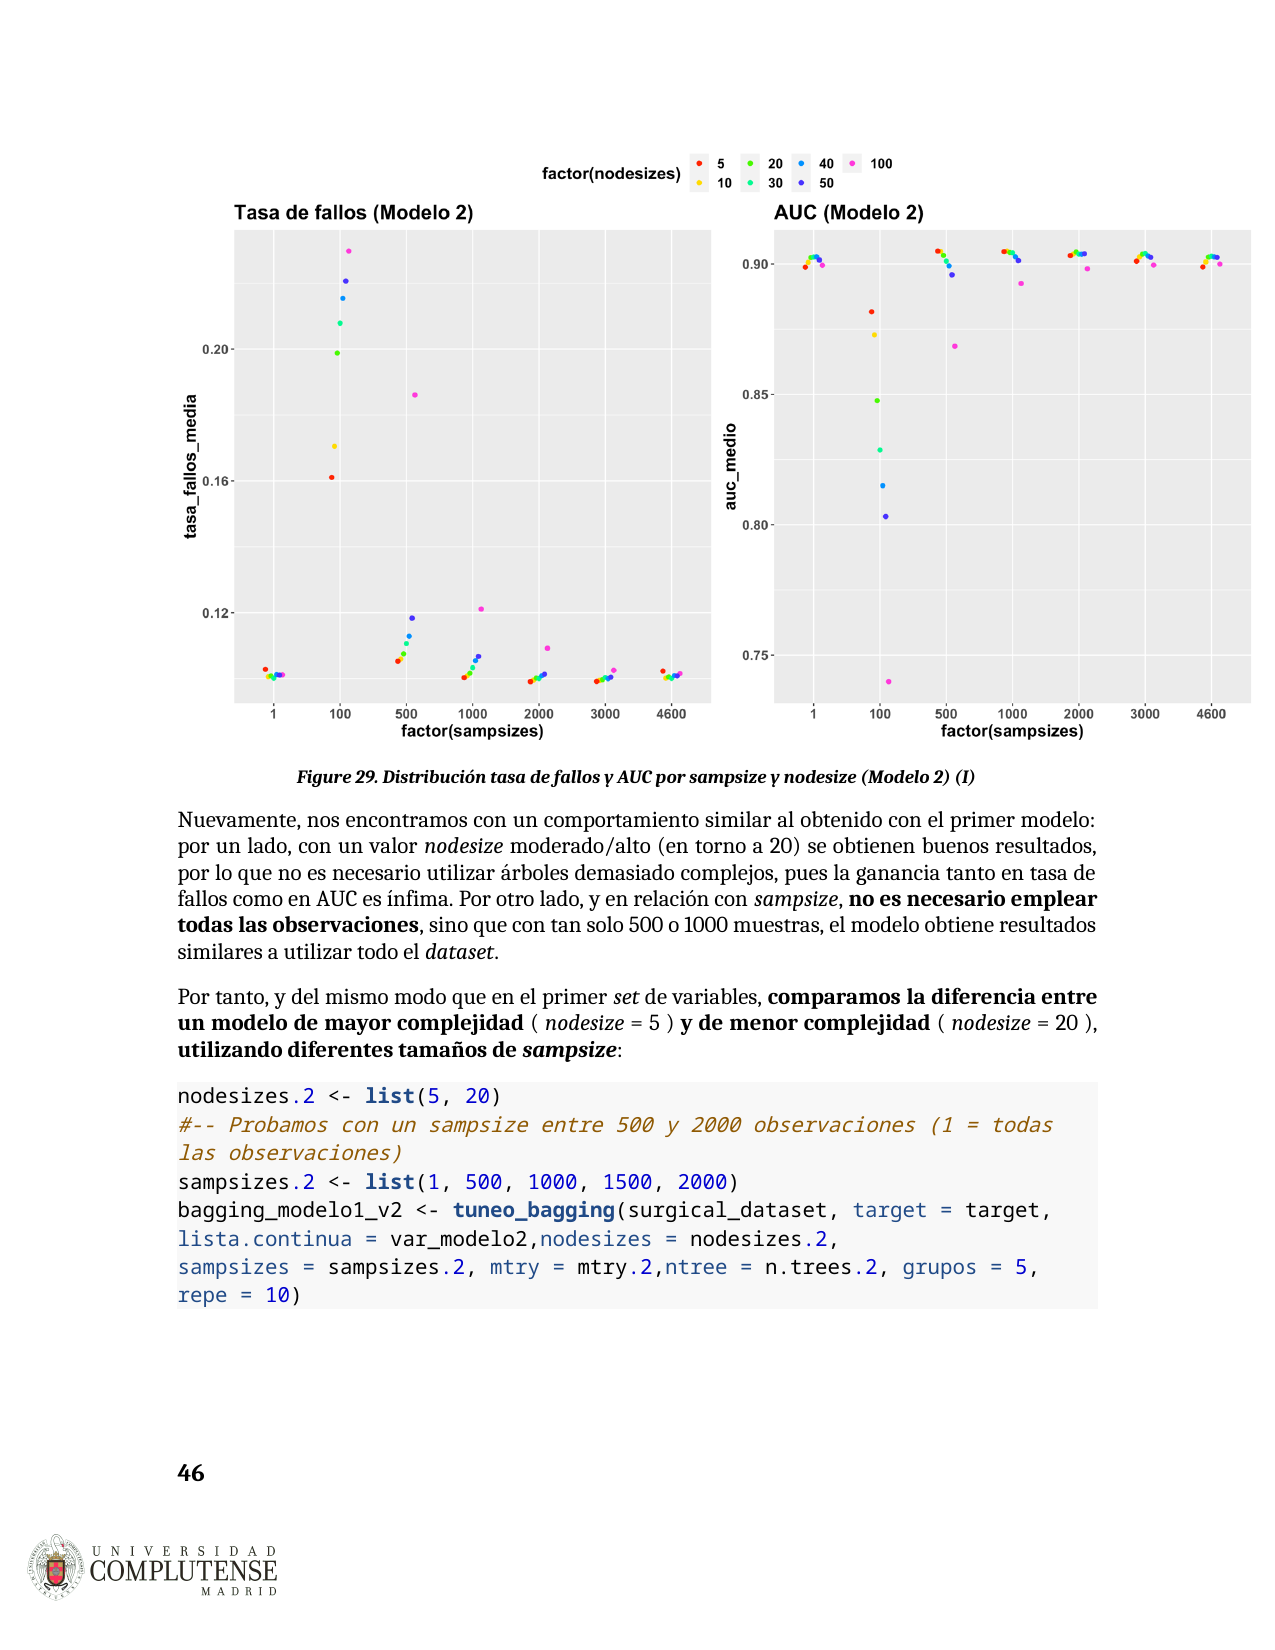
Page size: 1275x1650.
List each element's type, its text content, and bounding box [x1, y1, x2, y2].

text nodesizes.2 <- list(5, 20) #-- Probamos con un sampsize entre 500 y 2000 observaciones (1 = todas las observaciones) sampsizes.2 <- list(1, 500, 1000, 1500, 2000) bagging_modelo1_v2 <- tuneo_bagging(surgical_dataset, target = target, lista.continua = var_modelo2,nodesizes = nodesizes.2, sampsizes = sampsizes.2, mtry = mtry.2,ntree = n.trees.2, grupos = 5, repe = 10) [177, 1082, 1098, 1309]
text Por tanto, y del mismo modo que en el primer set de variables, comparamos la diferencia entre un modelo de mayor complejidad ( nodesize = 5 ) y de menor complejidad ( nodesize = 20 ), utilizando diferentes tamaños de sampsize: [177, 984, 1098, 1063]
text Figure 29. Distribución tasa de fallos y AUC por sampsize y nodesize (Modelo 2) (I) [177, 767, 1098, 788]
picture [177, 147, 1257, 746]
text Nuevamente, nos encontramos con un comportamiento similar al obtenido con el primer modelo: por un lado, con un valor nodesize moderado/alto (en torno a 20) se obtienen buenos resultados, por lo que no es necesario utilizar árboles demasiado complejos, pues la ganancia tanto en tasa de fallos como en AUC es ínfima. Por otro lado, y en relación con sampsize, no es necesario emplear todas las observaciones, sino que con tan solo 500 o 1000 muestras, el modelo obtiene resultados similares a utilizar todo el dataset. [177, 807, 1098, 965]
picture [24, 1496, 280, 1640]
